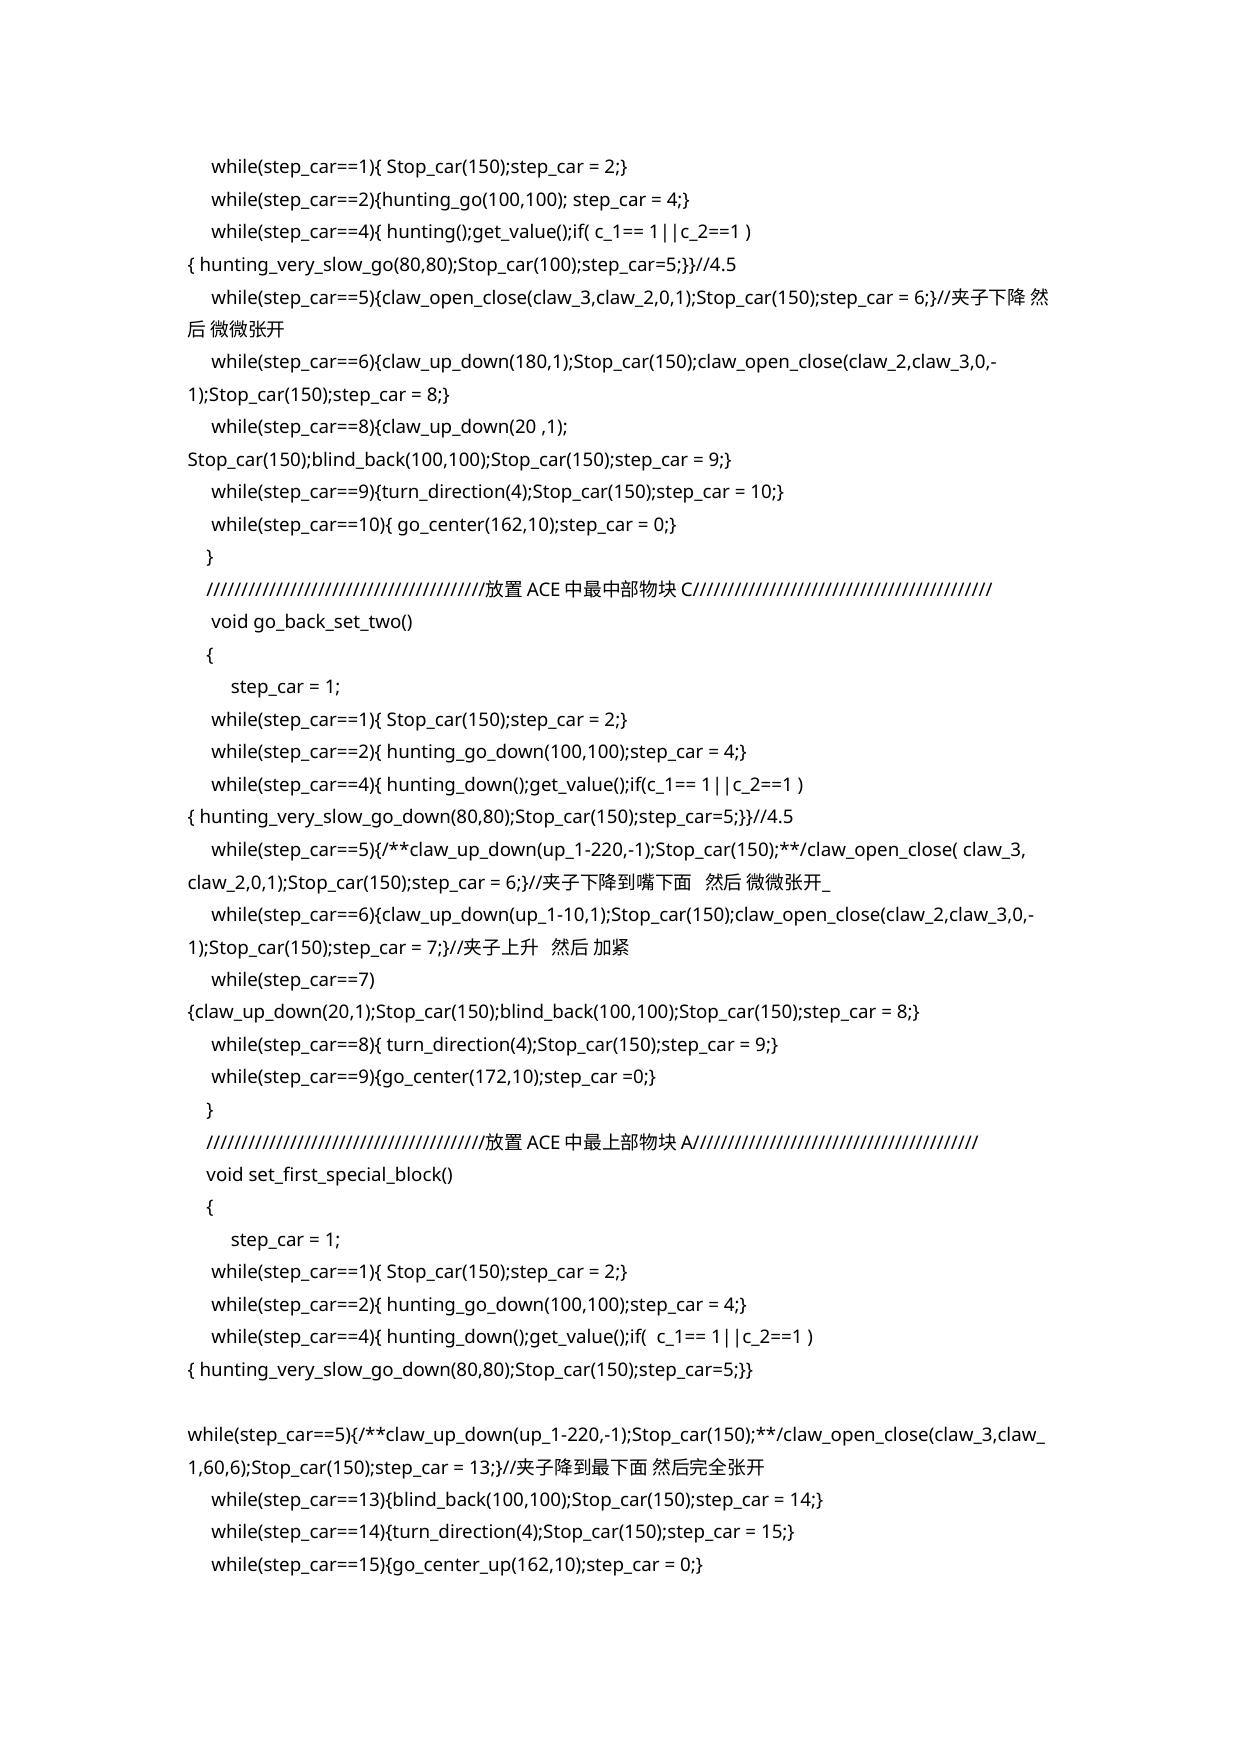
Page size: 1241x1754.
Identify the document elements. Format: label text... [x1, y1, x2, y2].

text while(step_car==6){claw_up_down(180,1);Stop_car(150);claw_open_close(claw_2,claw_3,0,-1);Stop_car(150);step_car = 8;} [187, 345, 1053, 410]
text ////////////////////////////////////////放置ACE中最上部物块A///////////////////////////////////////// [187, 1125, 1053, 1157]
text while(step_car==5){/**claw_up_down(up_1-220,-1);Stop_car(150);**/claw_open_close(claw_3,claw_1,60,6);Stop_car(150);step_car = 13;}//夹子降到最下面 然后完全张开 [187, 1385, 1053, 1482]
text while(step_car==5){/**claw_up_down(up_1-220,-1);Stop_car(150);**/claw_open_close( claw_3, claw_2,0,1);Stop_car(150);step_car = 6;}//夹子下降到嘴下面 然后 微微张开_ [187, 832, 1053, 897]
text void go_back_set_two() [187, 605, 1053, 637]
text while(step_car==4){ hunting_down();get_value();if( c_1== 1||c_2==1 ) { hunting_very_slow_go_down(80,80);Stop_car(150);step_car=5;}} [187, 1320, 1053, 1385]
text } [187, 1092, 1053, 1125]
text while(step_car==7){claw_up_down(20,1);Stop_car(150);blind_back(100,100);Stop_car(150);step_car = 8;} [187, 962, 1053, 1027]
text while(step_car==9){turn_direction(4);Stop_car(150);step_car = 10;} [187, 475, 1053, 507]
text step_car = 1; [187, 670, 1053, 702]
text while(step_car==15){go_center_up(162,10);step_car = 0;} [187, 1547, 1053, 1580]
text while(step_car==9){go_center(172,10);step_car =0;} [187, 1060, 1053, 1092]
text while(step_car==2){hunting_go(100,100); step_car = 4;} [187, 182, 1053, 215]
text while(step_car==10){ go_center(162,10);step_car = 0;} [187, 507, 1053, 540]
text while(step_car==2){ hunting_go_down(100,100);step_car = 4;} [187, 735, 1053, 767]
text while(step_car==4){ hunting_down();get_value();if(c_1== 1||c_2==1 ) { hunting_very_slow_go_down(80,80);Stop_car(150);step_car=5;}}//4.5 [187, 767, 1053, 832]
text while(step_car==6){claw_up_down(up_1-10,1);Stop_car(150);claw_open_close(claw_2,claw_3,0,-1);Stop_car(150);step_car = 7;}//夹子上升 然后 加紧 [187, 897, 1053, 962]
text ////////////////////////////////////////放置ACE中最中部物块C/////////////////////////////////////////// [187, 572, 1053, 605]
text while(step_car==1){ Stop_car(150);step_car = 2;} [187, 150, 1053, 182]
text void set_first_special_block() [187, 1157, 1053, 1190]
text while(step_car==5){claw_open_close(claw_3,claw_2,0,1);Stop_car(150);step_car = 6;}//夹子下降 然后 微微张开 [187, 280, 1053, 345]
text while(step_car==1){ Stop_car(150);step_car = 2;} [187, 1255, 1053, 1287]
text { [187, 1190, 1053, 1222]
text while(step_car==14){turn_direction(4);Stop_car(150);step_car = 15;} [187, 1515, 1053, 1547]
text while(step_car==8){ turn_direction(4);Stop_car(150);step_car = 9;} [187, 1027, 1053, 1060]
text while(step_car==13){blind_back(100,100);Stop_car(150);step_car = 14;} [187, 1482, 1053, 1515]
text { [187, 637, 1053, 670]
text while(step_car==2){ hunting_go_down(100,100);step_car = 4;} [187, 1287, 1053, 1320]
text while(step_car==1){ Stop_car(150);step_car = 2;} [187, 702, 1053, 735]
text step_car = 1; [187, 1222, 1053, 1255]
text } [187, 540, 1053, 572]
text while(step_car==4){ hunting();get_value();if( c_1== 1||c_2==1 ) { hunting_very_slow_go(80,80);Stop_car(100);step_car=5;}}//4.5 [187, 215, 1053, 280]
text while(step_car==8){claw_up_down(20 ,1); Stop_car(150);blind_back(100,100);Stop_car(150);step_car = 9;} [187, 410, 1053, 475]
